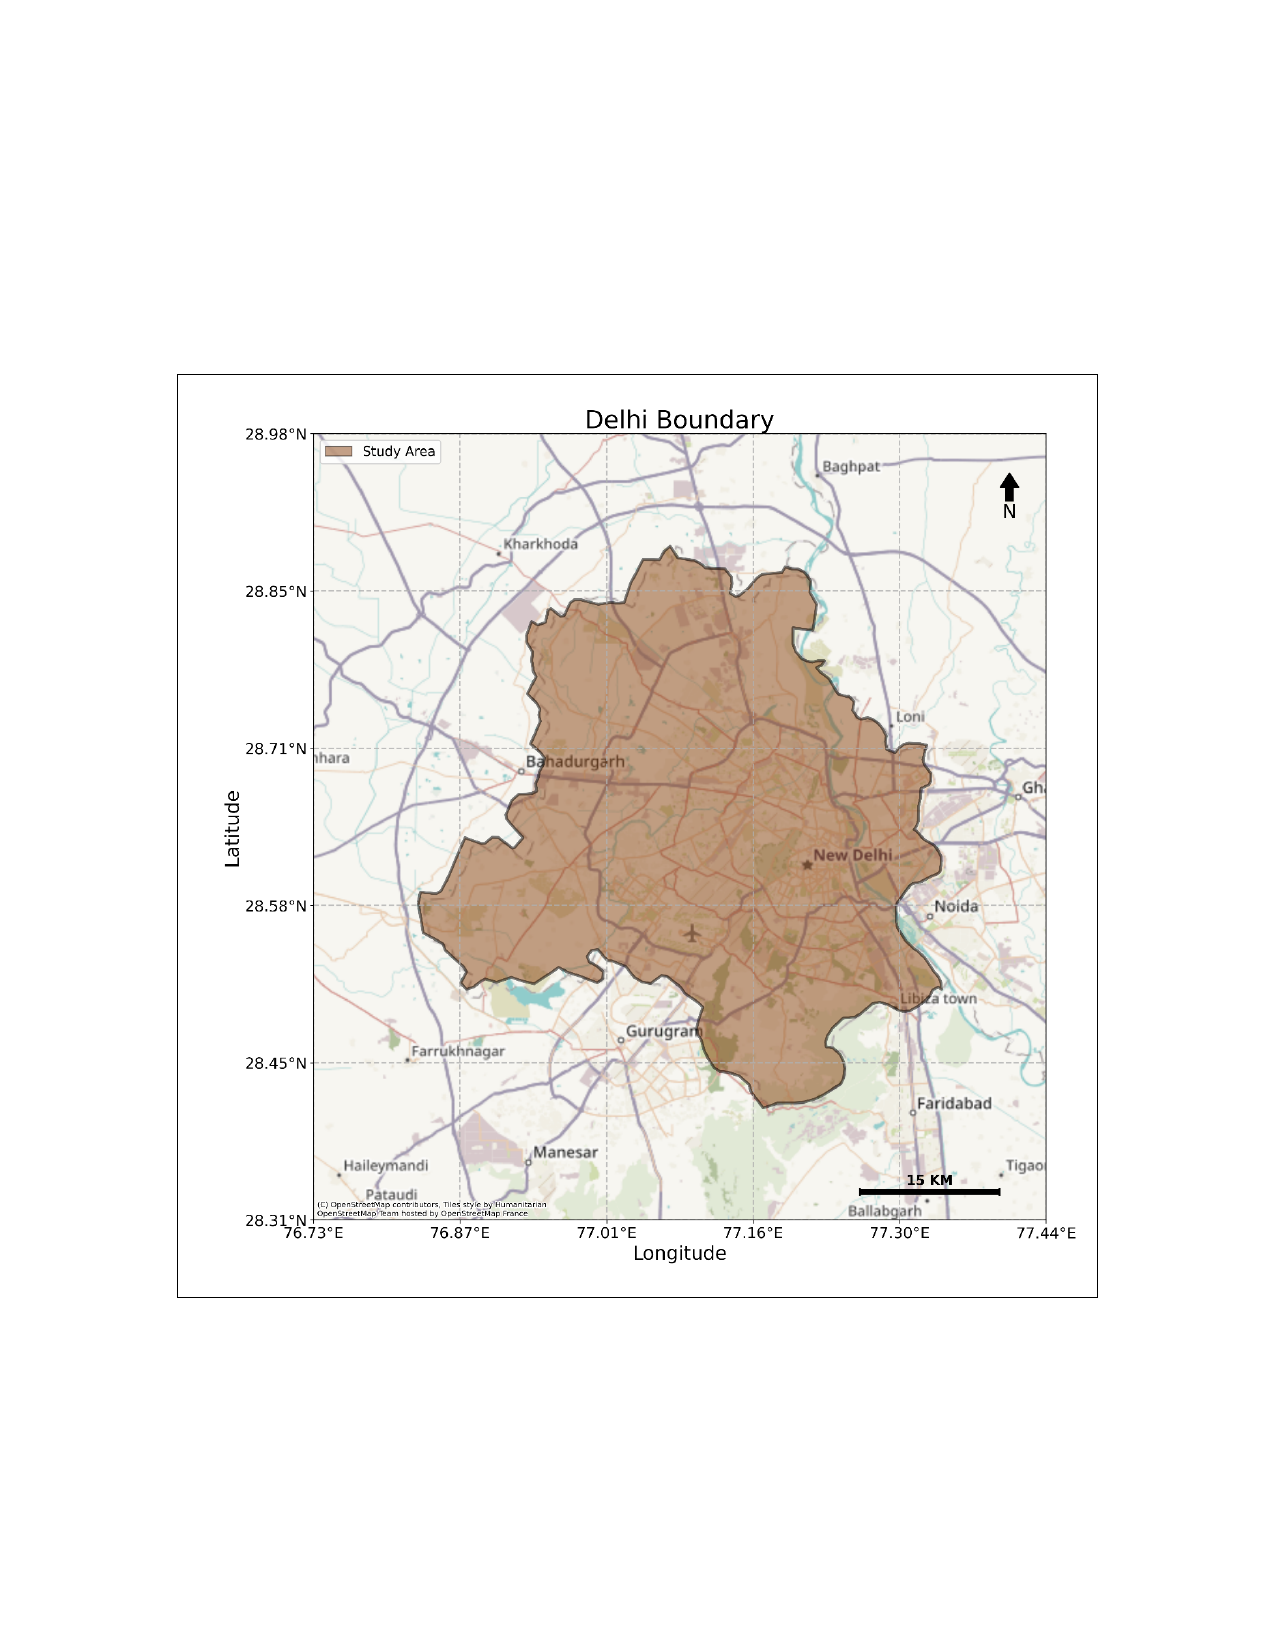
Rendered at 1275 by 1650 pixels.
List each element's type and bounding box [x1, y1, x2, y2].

picture [188, 375, 1098, 1297]
table_header [178, 375, 188, 1297]
